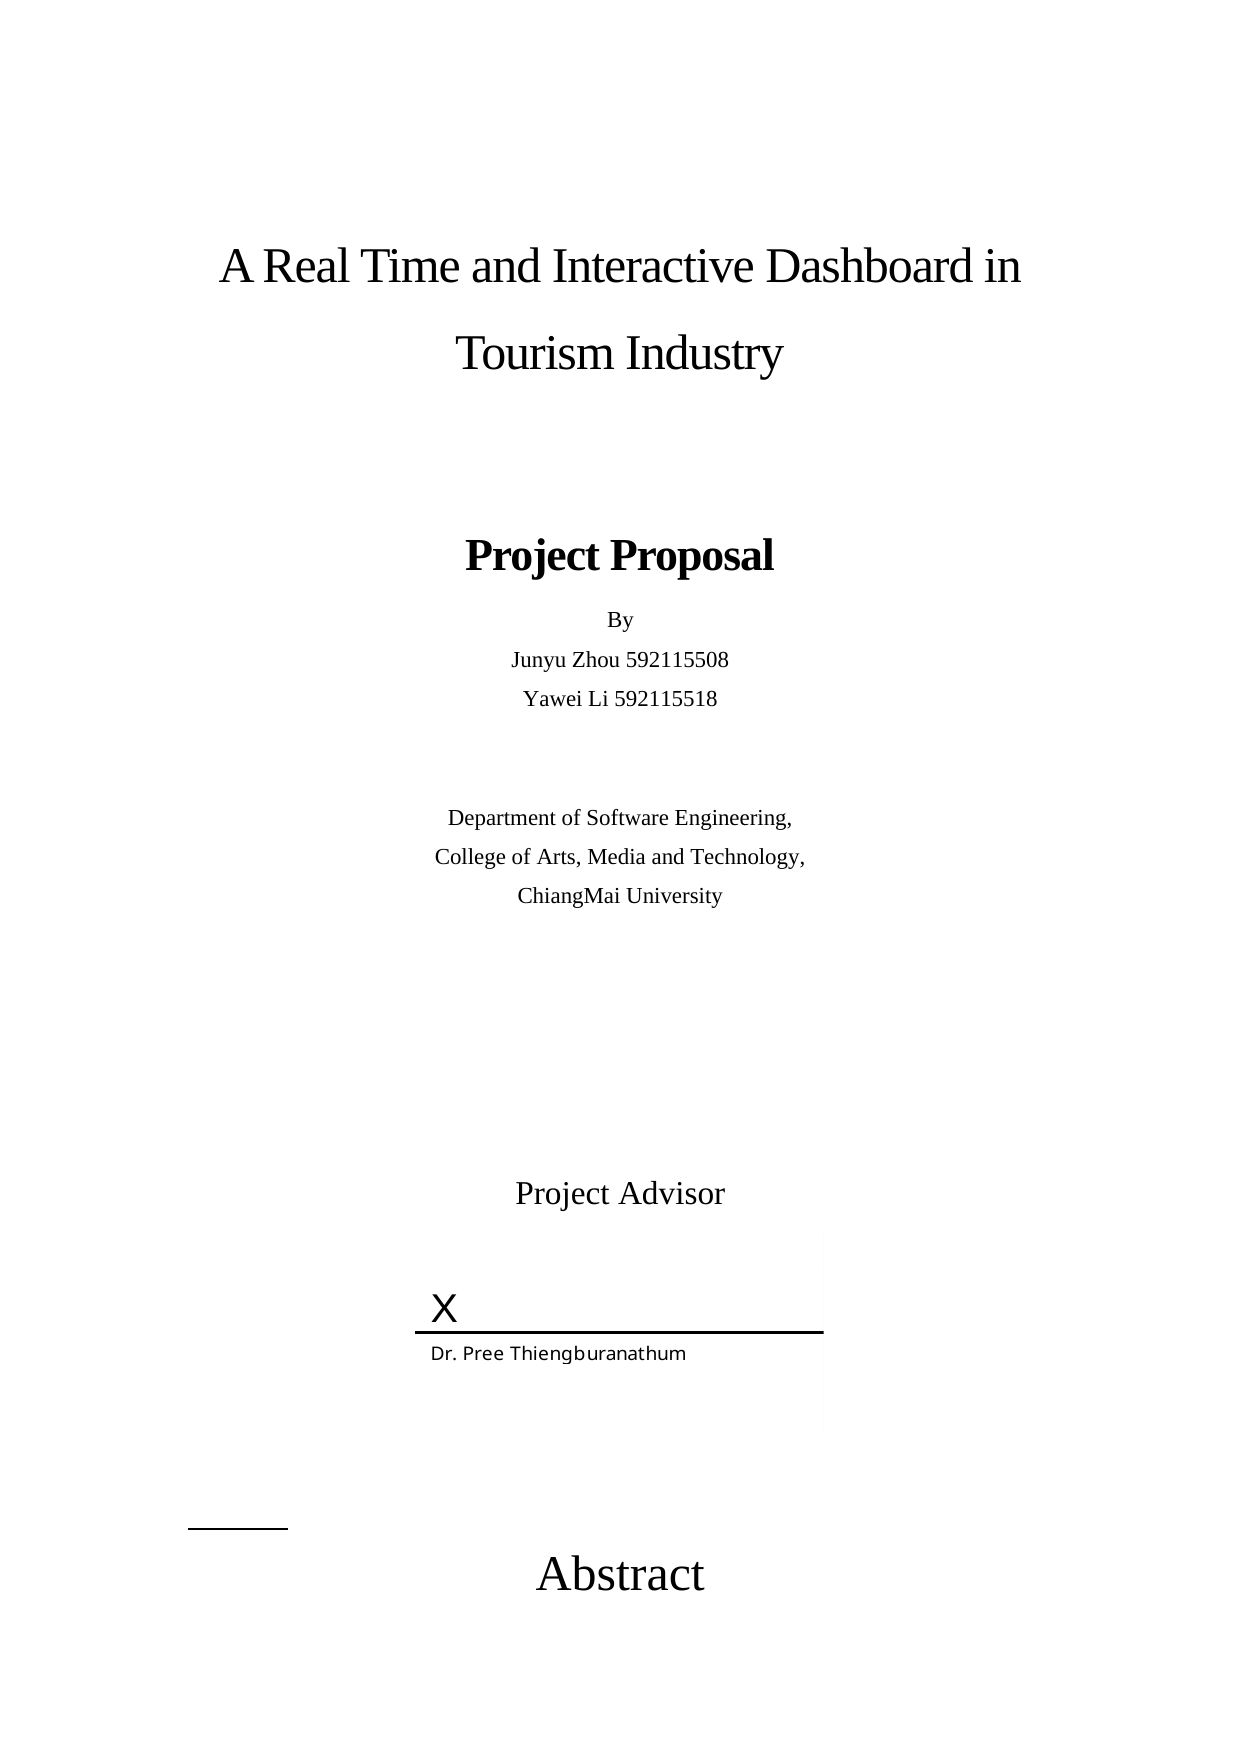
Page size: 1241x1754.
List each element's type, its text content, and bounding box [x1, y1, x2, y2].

text ChiangMai University [187, 883, 1053, 909]
text Project Advisor [187, 1173, 1053, 1212]
text Abstract [187, 1544, 1053, 1602]
text By [187, 606, 1053, 633]
text Junyu Zhou 592115508 [187, 646, 1053, 672]
title Project Proposal [187, 527, 1053, 580]
text Yawei Li 592115518 [187, 685, 1053, 712]
text College of Arts, Media and Technology, [187, 843, 1053, 869]
text Department of Software Engineering, [187, 804, 1053, 830]
title A Real Time and Interactive Dashboard in Tourism Industry [187, 236, 1053, 380]
